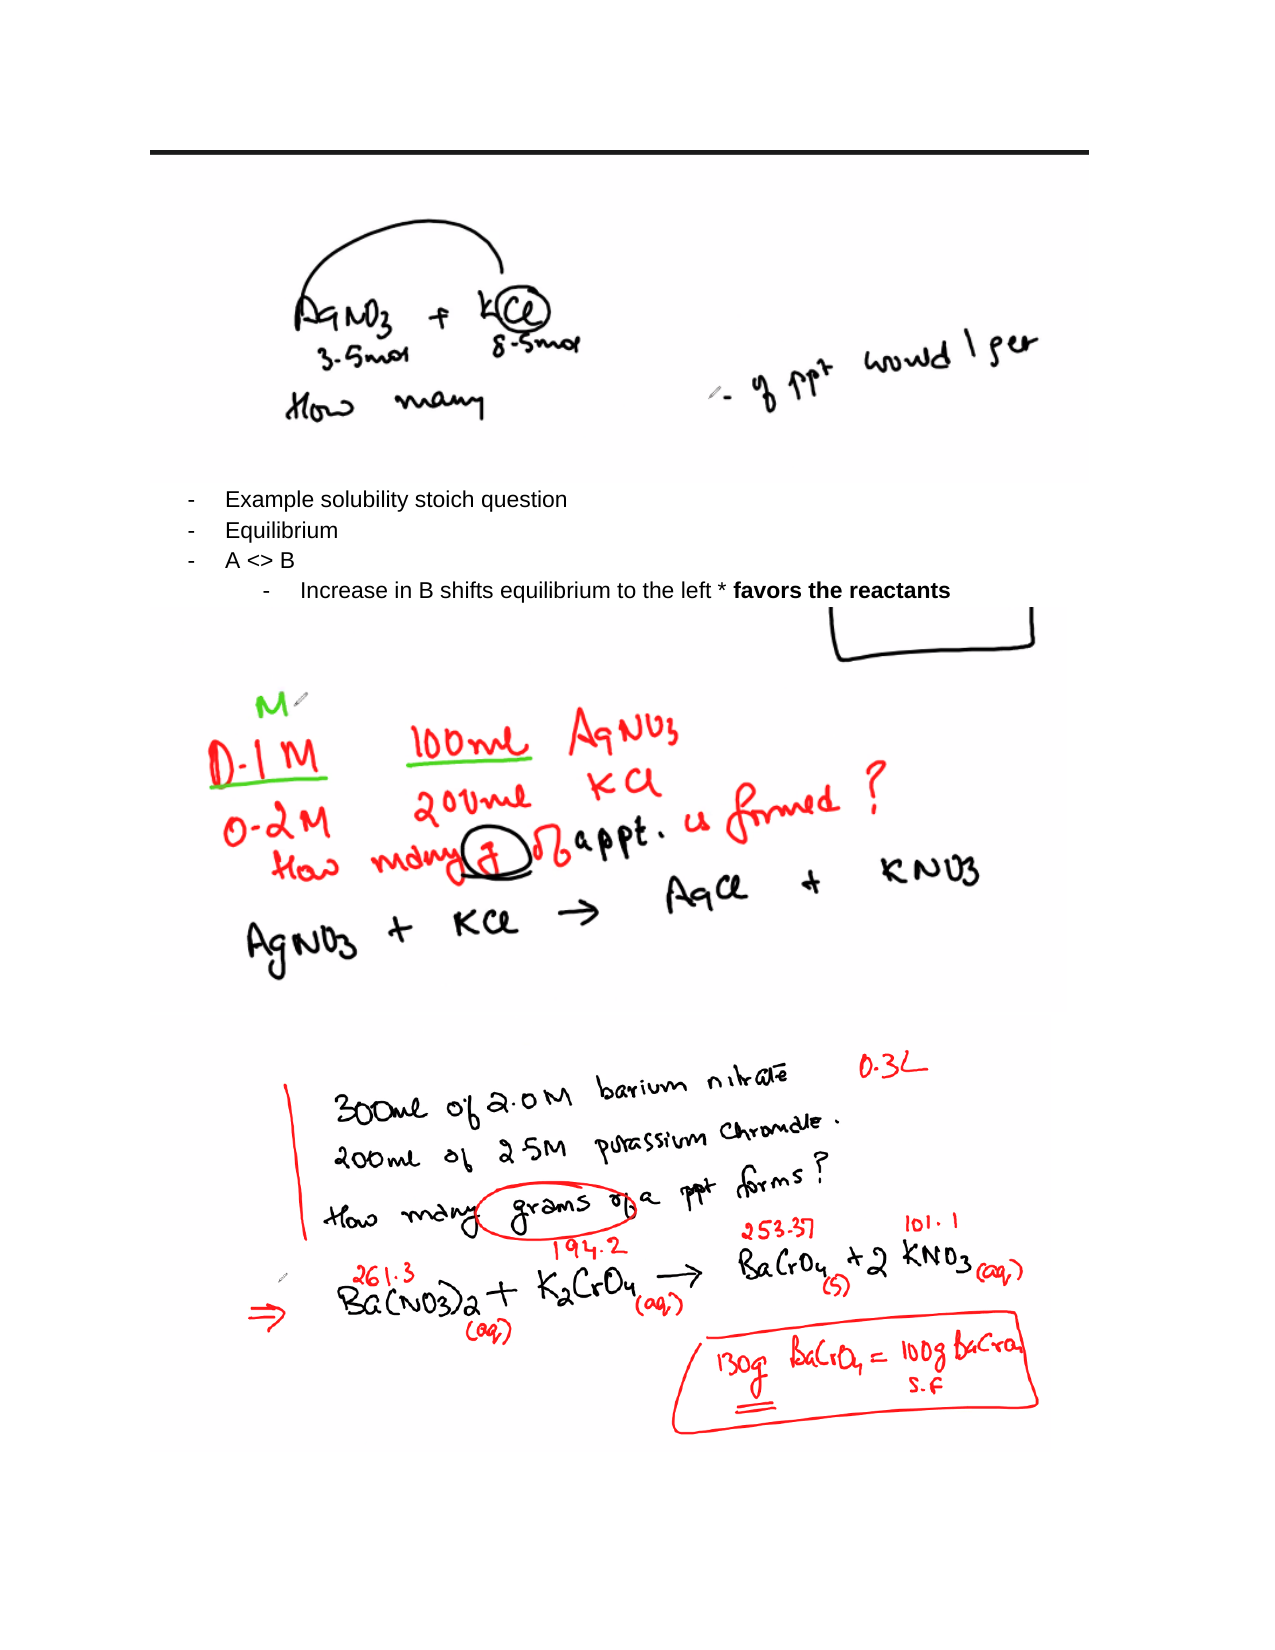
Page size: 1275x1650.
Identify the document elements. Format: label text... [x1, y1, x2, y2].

picture [150, 607, 1068, 1012]
list Example solubility stoich question [187, 486, 1125, 513]
list A <> B [187, 547, 1125, 573]
picture [150, 150, 1089, 483]
list Increase in B shifts equilibrium to the left * favors the reactants [262, 577, 1125, 603]
list Equilibrium [187, 517, 1125, 543]
picture [150, 1015, 1051, 1452]
